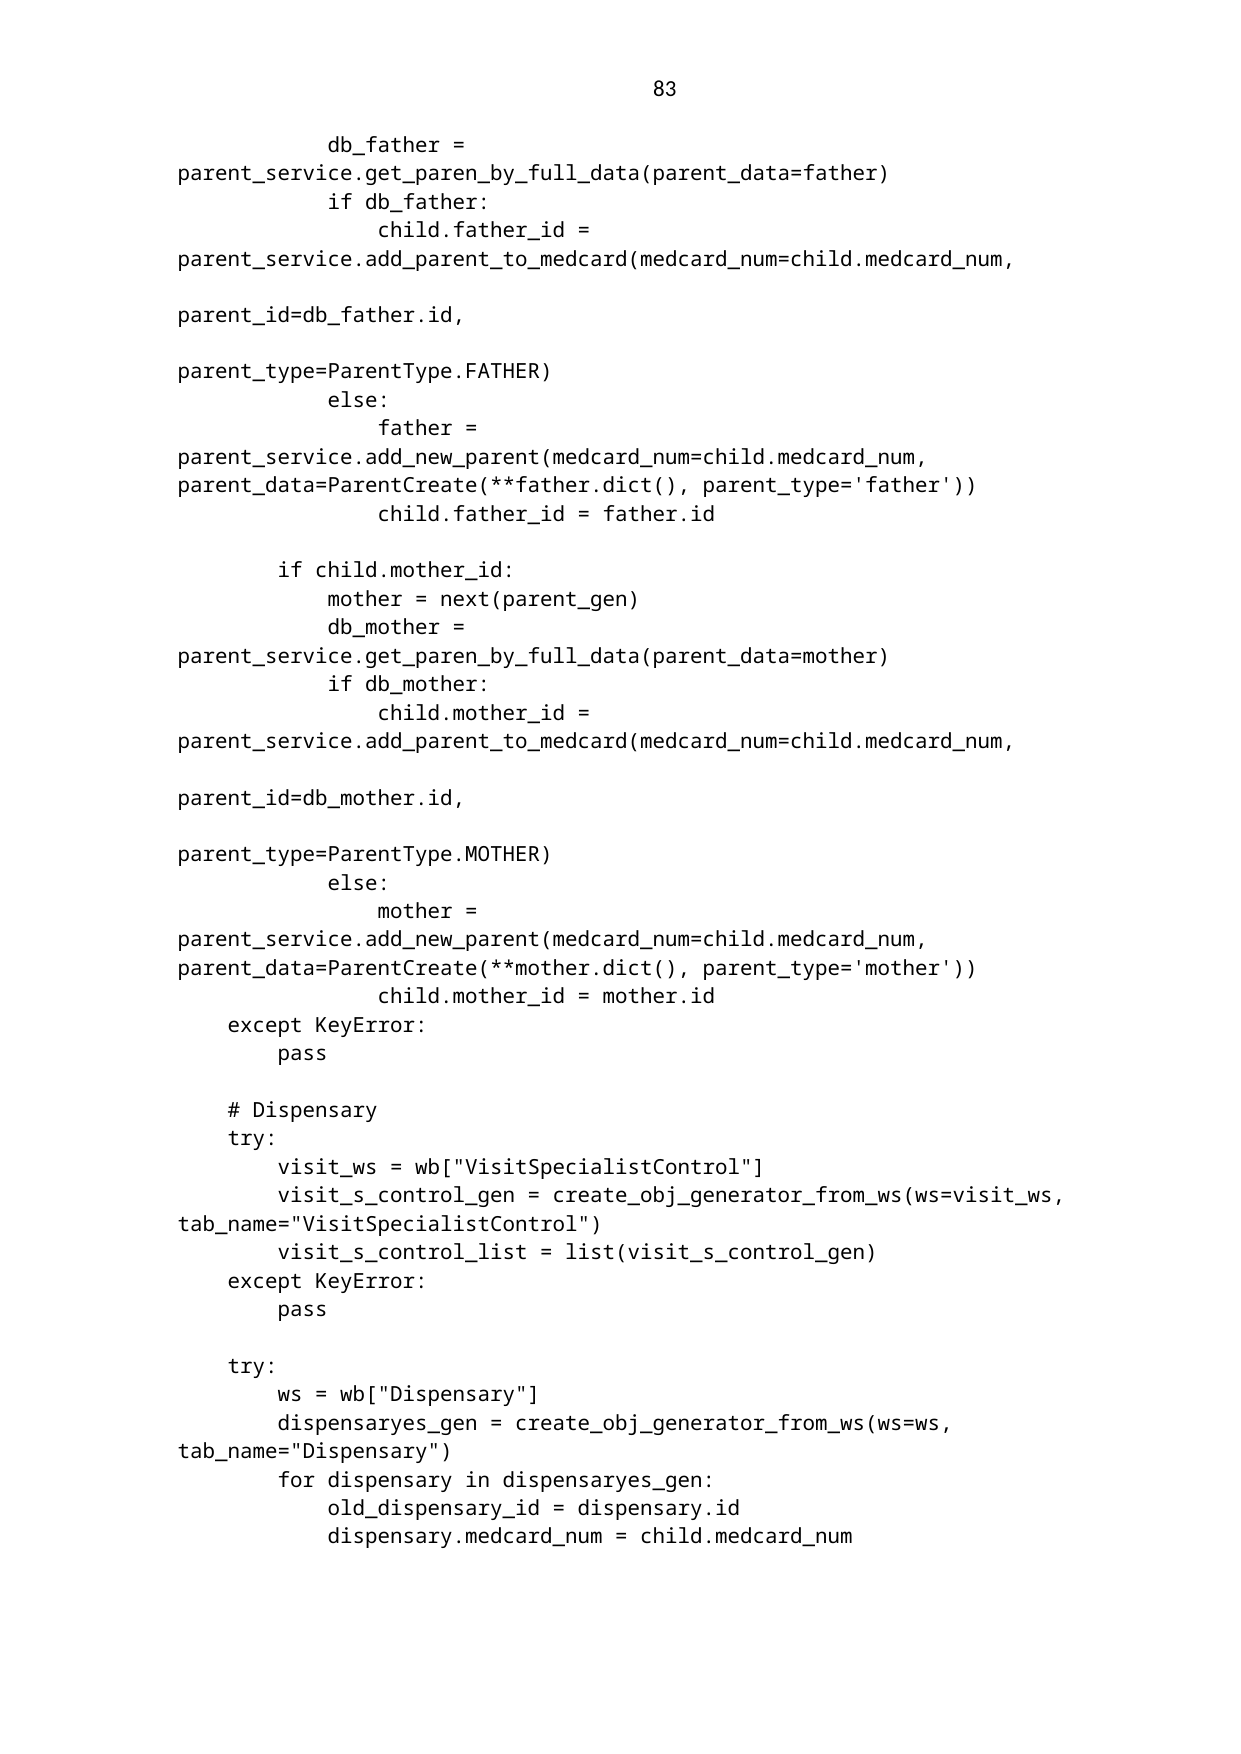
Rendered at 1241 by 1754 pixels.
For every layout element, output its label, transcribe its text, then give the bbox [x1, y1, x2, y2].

text except KeyError: [177, 1266, 1152, 1294]
text mother = parent_service.add_new_parent(medcard_num=child.medcard_num, parent_data=ParentCreate(**mother.dict(), parent_type='mother')) [177, 896, 1152, 981]
text child.father_id = parent_service.add_parent_to_medcard(medcard_num=child.medcard_num, [177, 215, 1152, 272]
text try: [177, 1123, 1152, 1152]
text # Dispensary [177, 1095, 1152, 1123]
text dispensaryes_gen = create_obj_generator_from_ws(ws=ws, tab_name="Dispensary") [177, 1408, 1152, 1465]
text old_dispensary_id = dispensary.id [177, 1493, 1152, 1522]
text child.mother_id = mother.id [177, 981, 1152, 1010]
text else: [177, 385, 1152, 413]
text father = parent_service.add_new_parent(medcard_num=child.medcard_num, parent_data=ParentCreate(**father.dict(), parent_type='father')) [177, 413, 1152, 499]
text visit_s_control_gen = create_obj_generator_from_ws(ws=visit_ws, tab_name="VisitSpecialistControl") [177, 1180, 1152, 1237]
text visit_ws = wb["VisitSpecialistControl"] [177, 1152, 1152, 1180]
text parent_id=db_father.id, [177, 272, 1152, 328]
text parent_id=db_mother.id, [177, 755, 1152, 811]
text child.mother_id = parent_service.add_parent_to_medcard(medcard_num=child.medcard_num, [177, 698, 1152, 755]
text mother = next(parent_gen) [177, 584, 1152, 612]
text if db_mother: [177, 669, 1152, 698]
text pass [177, 1294, 1152, 1323]
text if child.mother_id: [177, 556, 1152, 584]
text child.father_id = father.id [177, 499, 1152, 527]
text db_mother = parent_service.get_paren_by_full_data(parent_data=mother) [177, 612, 1152, 669]
text parent_type=ParentType.FATHER) [177, 328, 1152, 385]
text for dispensary in dispensaryes_gen: [177, 1465, 1152, 1493]
text parent_type=ParentType.MOTHER) [177, 811, 1152, 868]
text if db_father: [177, 187, 1152, 215]
text pass [177, 1038, 1152, 1067]
text dispensary.medcard_num = child.medcard_num [177, 1522, 1152, 1550]
text except KeyError: [177, 1010, 1152, 1038]
text ws = wb["Dispensary"] [177, 1379, 1152, 1408]
text visit_s_control_list = list(visit_s_control_gen) [177, 1237, 1152, 1266]
text try: [177, 1351, 1152, 1379]
text else: [177, 868, 1152, 896]
text db_father = parent_service.get_paren_by_full_data(parent_data=father) [177, 130, 1152, 187]
